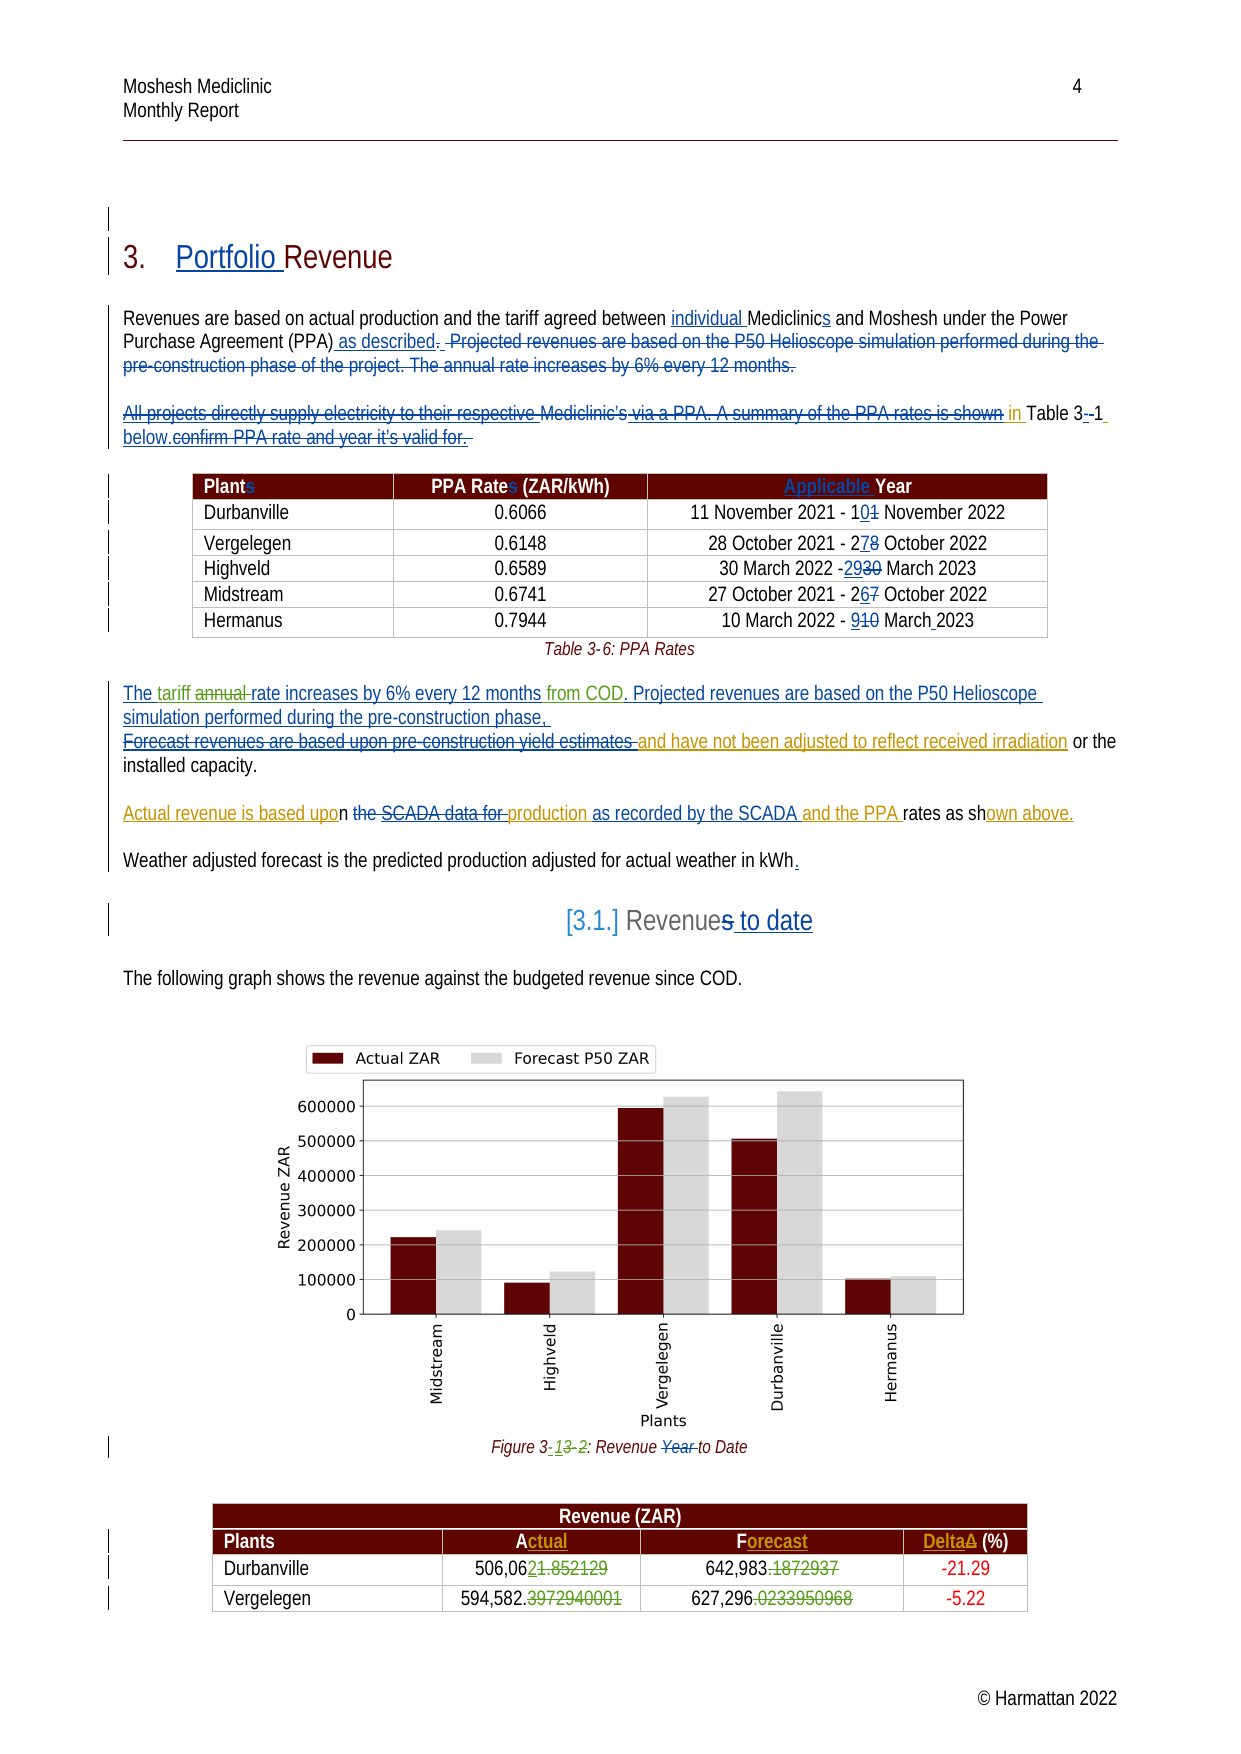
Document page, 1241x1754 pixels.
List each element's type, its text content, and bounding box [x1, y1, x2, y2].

table_cell -21.29 [904, 1555, 1027, 1585]
picture [270, 1038, 970, 1437]
table_cell 0.6148 [394, 530, 647, 555]
text n rates as sh [123, 801, 1117, 824]
subtitle Revenue [123, 237, 1117, 275]
subtitle Revenue [566, 903, 1117, 936]
table_cell 627,296 [641, 1586, 903, 1611]
table_cell 28 October 2021 - 2 October 2022 [648, 530, 1047, 555]
table_cell Midstream [193, 582, 393, 607]
table_cell Plants [213, 1530, 442, 1554]
table_header PPA Rate (ZAR/kWh) [394, 474, 647, 499]
table_cell Hermanus [193, 608, 393, 637]
table_cell Vergelegen [193, 530, 393, 555]
table_cell 27 October 2021 - 2 October 2022 [648, 582, 1047, 607]
table_header Year [648, 474, 1047, 499]
table_cell (%) [904, 1530, 1027, 1554]
text or the installed capacity. [123, 729, 1117, 777]
table_cell 0.6589 [394, 556, 647, 581]
table_cell A [443, 1530, 640, 1554]
table_cell Highveld [193, 556, 393, 581]
table_cell 642,983 [641, 1555, 903, 1585]
text The following graph shows the revenue against the budgeted revenue since COD. [123, 966, 1117, 990]
text Weather adjusted forecast is the predicted production adjusted for actual weather in kWh [123, 848, 1117, 872]
table_cell F [641, 1530, 903, 1554]
text Table 31 [123, 401, 1117, 449]
text Revenues are based on actual production and the tariff agreed between Mediclinic and Moshesh under the Power Purchase Agreement (PPA) [123, 305, 1117, 377]
table_cell 594,582. [443, 1586, 640, 1611]
table_cell 10 March 2022 - March2023 [648, 608, 1047, 637]
table_cell 11 November 2021 - 1 November 2022 [648, 500, 1047, 529]
table_cell -5.22 [904, 1586, 1027, 1611]
table_cell Durbanville [193, 500, 393, 529]
table_cell 0.6066 [394, 500, 647, 529]
table_cell 30 March 2022 - March 2023 [648, 556, 1047, 581]
table_cell Vergelegen [213, 1586, 442, 1611]
table_header Plant [193, 474, 393, 499]
text Figure 31: Revenue to Date [123, 1436, 1117, 1458]
table_cell 506,06 [443, 1555, 640, 1585]
table_header Revenue (ZAR) [213, 1504, 1027, 1528]
table_cell 0.7944 [394, 608, 647, 637]
table_cell 0.6741 [394, 582, 647, 607]
table_cell Durbanville [213, 1555, 442, 1585]
